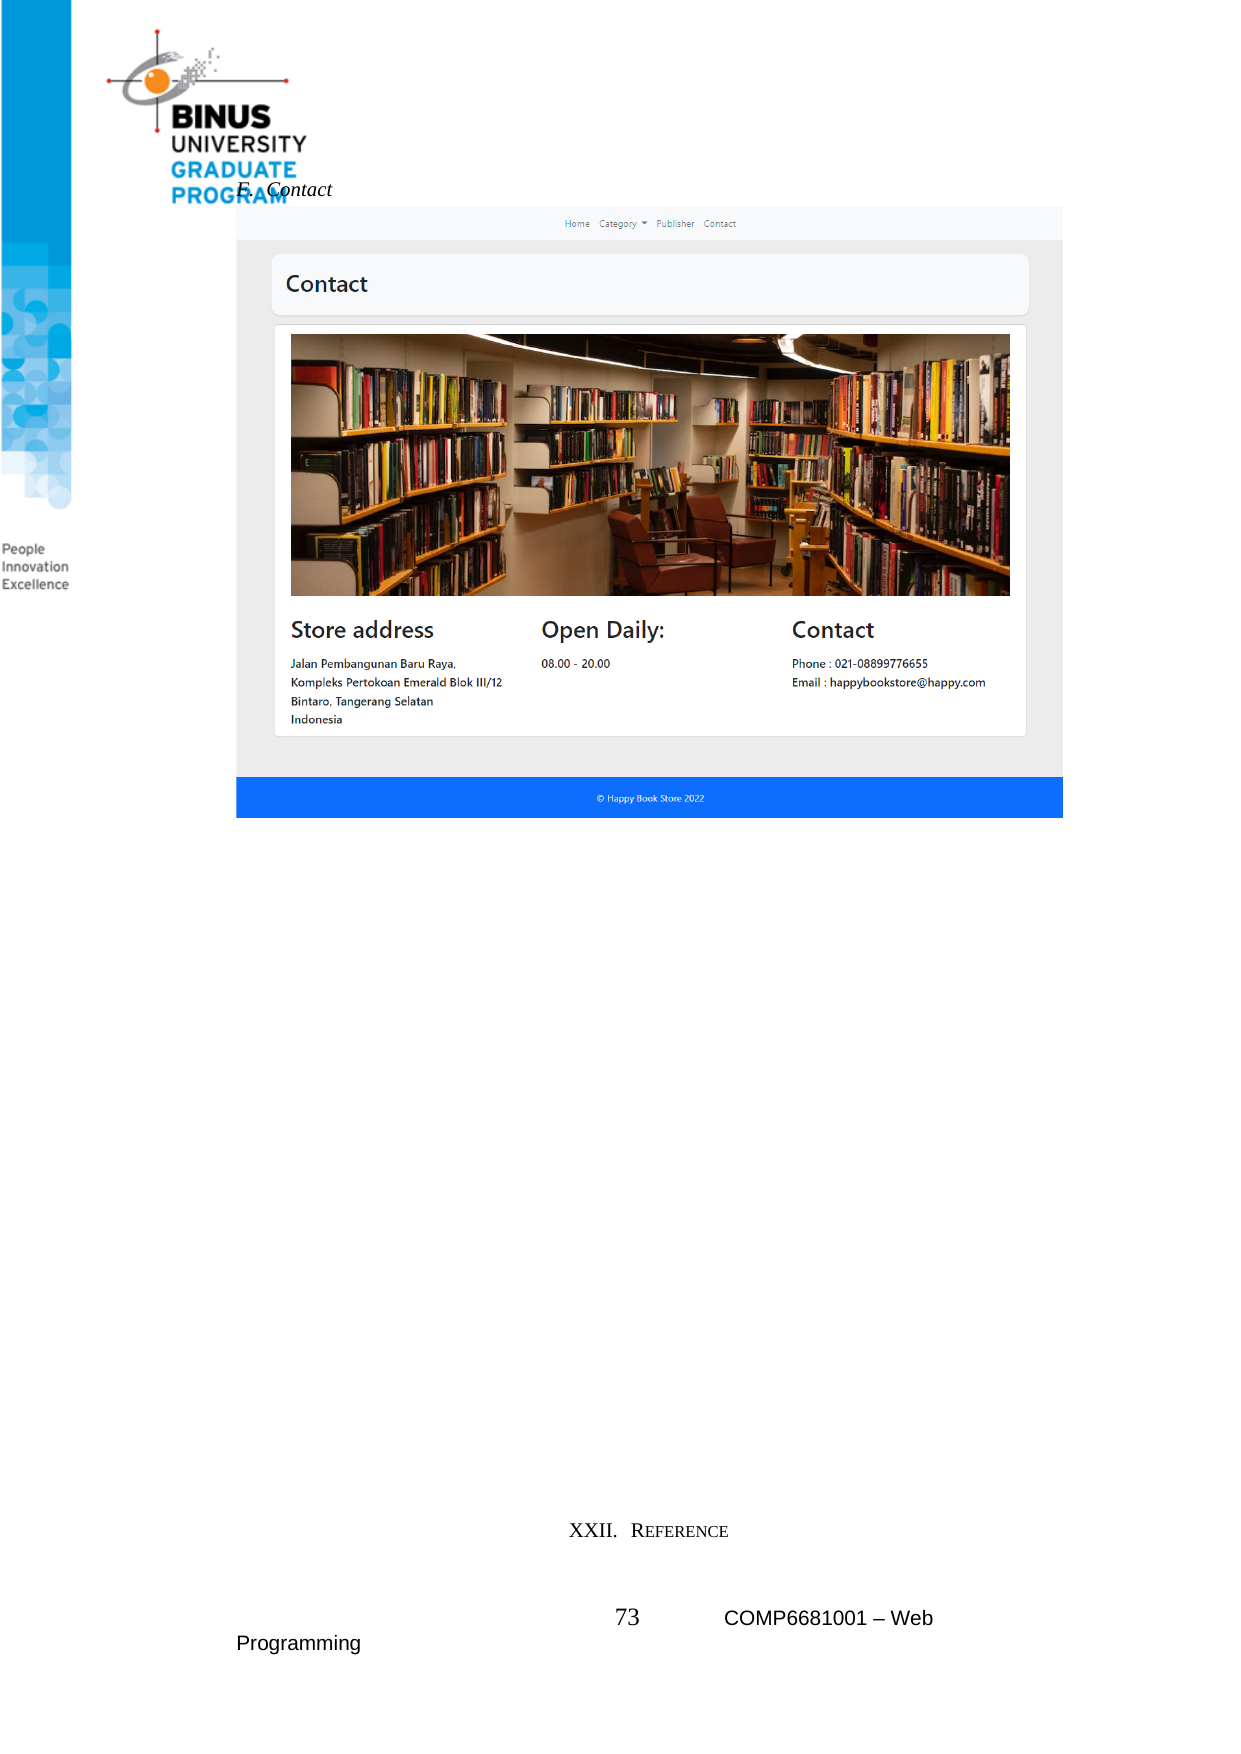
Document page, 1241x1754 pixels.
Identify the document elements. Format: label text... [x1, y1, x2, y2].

picture [0, 0, 1063, 818]
subtitle Reference [236, 1518, 1063, 1542]
subtitle Contact [236, 177, 1063, 201]
